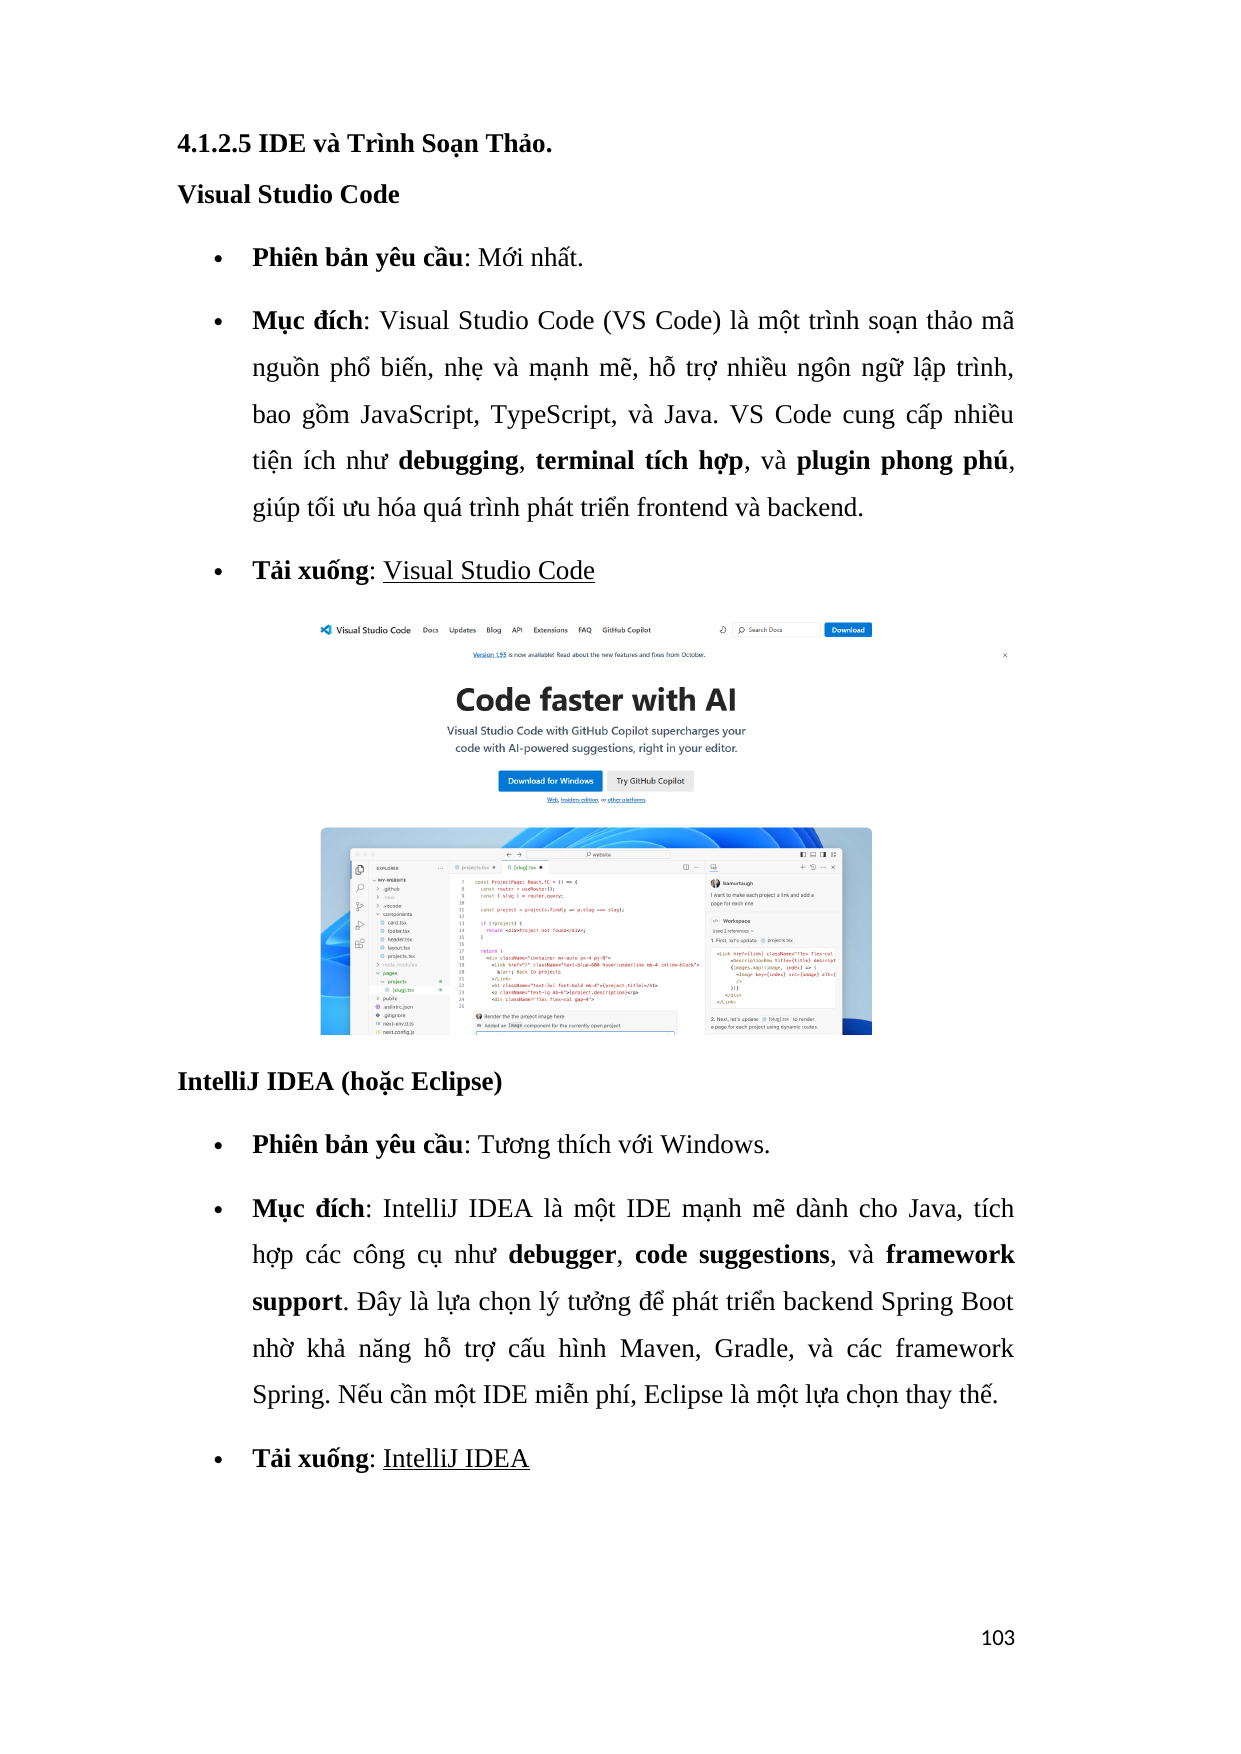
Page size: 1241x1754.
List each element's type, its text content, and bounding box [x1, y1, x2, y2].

text IntelliJ IDEA (hoặc Eclipse) [177, 1065, 1015, 1096]
list Mục đích: IntelliJ IDEA là một IDE mạnh mẽ dành cho Java, tích hợp các công cụ như debugger, code suggestions, và framework support. Đây là lựa chọn lý tưởng để phát triển backend Spring Boot nhờ khả năng hỗ trợ cấu hình Maven, Gradle, và các framework Spring. Nếu cần một IDE miễn phí, Eclipse là một lựa chọn thay thế. [214, 1192, 1015, 1409]
list Tải xuống: Visual Studio Code [214, 554, 1015, 586]
picture [177, 617, 1016, 1035]
list Phiên bản yêu cầu: Mới nhất. [214, 241, 1015, 272]
subtitle 4.1.2.5 IDE và Trình Soạn Thảo. [177, 127, 1015, 158]
text Visual Studio Code [177, 178, 1015, 209]
list Phiên bản yêu cầu: Tương thích với Windows. [214, 1128, 1015, 1159]
list Mục đích: Visual Studio Code (VS Code) là một trình soạn thảo mã nguồn phổ biến, nhẹ và mạnh mẽ, hỗ trợ nhiều ngôn ngữ lập trình, bao gồm JavaScript, TypeScript, và Java. VS Code cung cấp nhiều tiện ích như debugging, terminal tích hợp, và plugin phong phú, giúp tối ưu hóa quá trình phát triển frontend và backend. [214, 304, 1015, 522]
list Tải xuống: IntelliJ IDEA [214, 1442, 1015, 1473]
